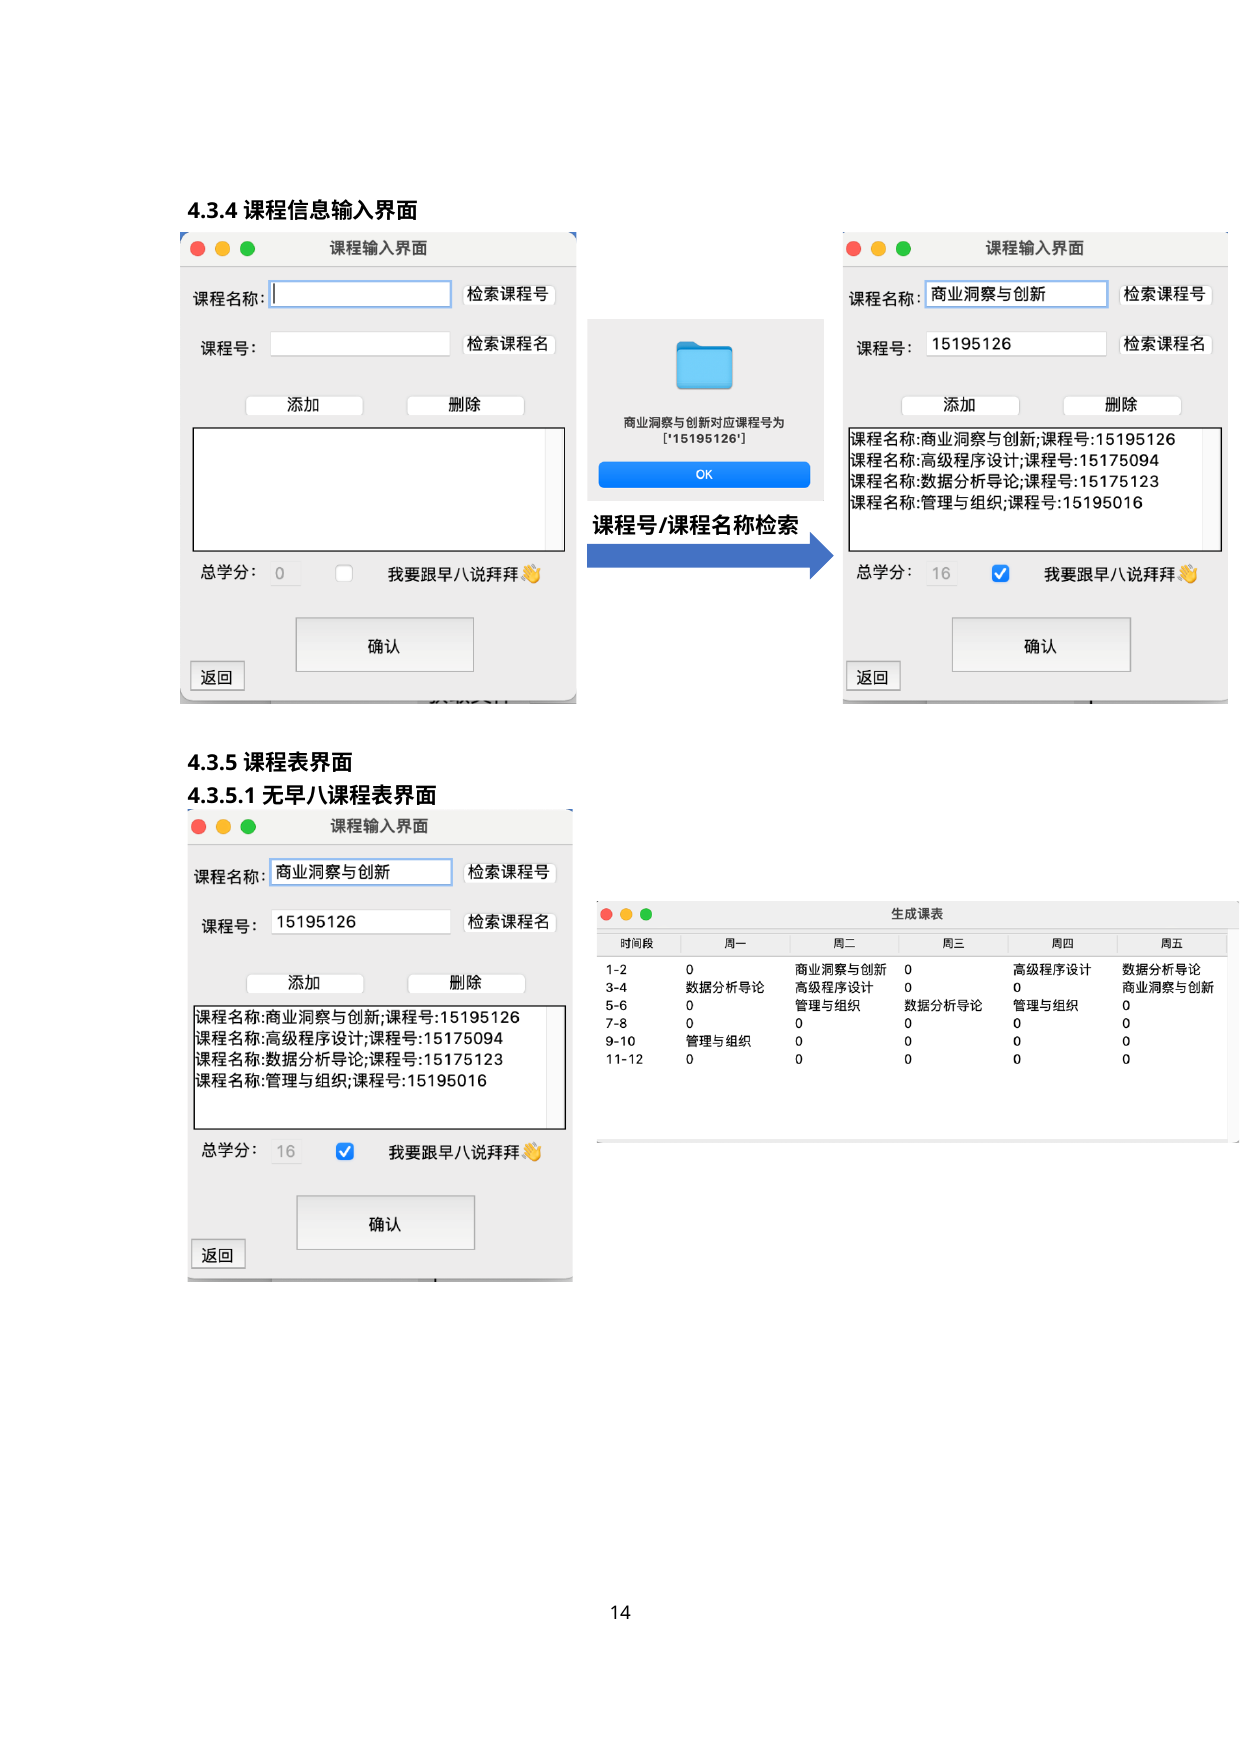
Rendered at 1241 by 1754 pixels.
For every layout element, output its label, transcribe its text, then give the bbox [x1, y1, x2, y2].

text 4.3.5 课程表界面 [187, 745, 1053, 777]
text 4.3.5.1 无早八课程表界面 [187, 777, 1053, 810]
picture [187, 809, 573, 1282]
text 4.3.4 课程信息输入界面 [187, 192, 1053, 225]
picture [587, 319, 824, 501]
picture [596, 901, 1240, 1143]
picture [842, 232, 1228, 704]
picture [180, 232, 577, 704]
